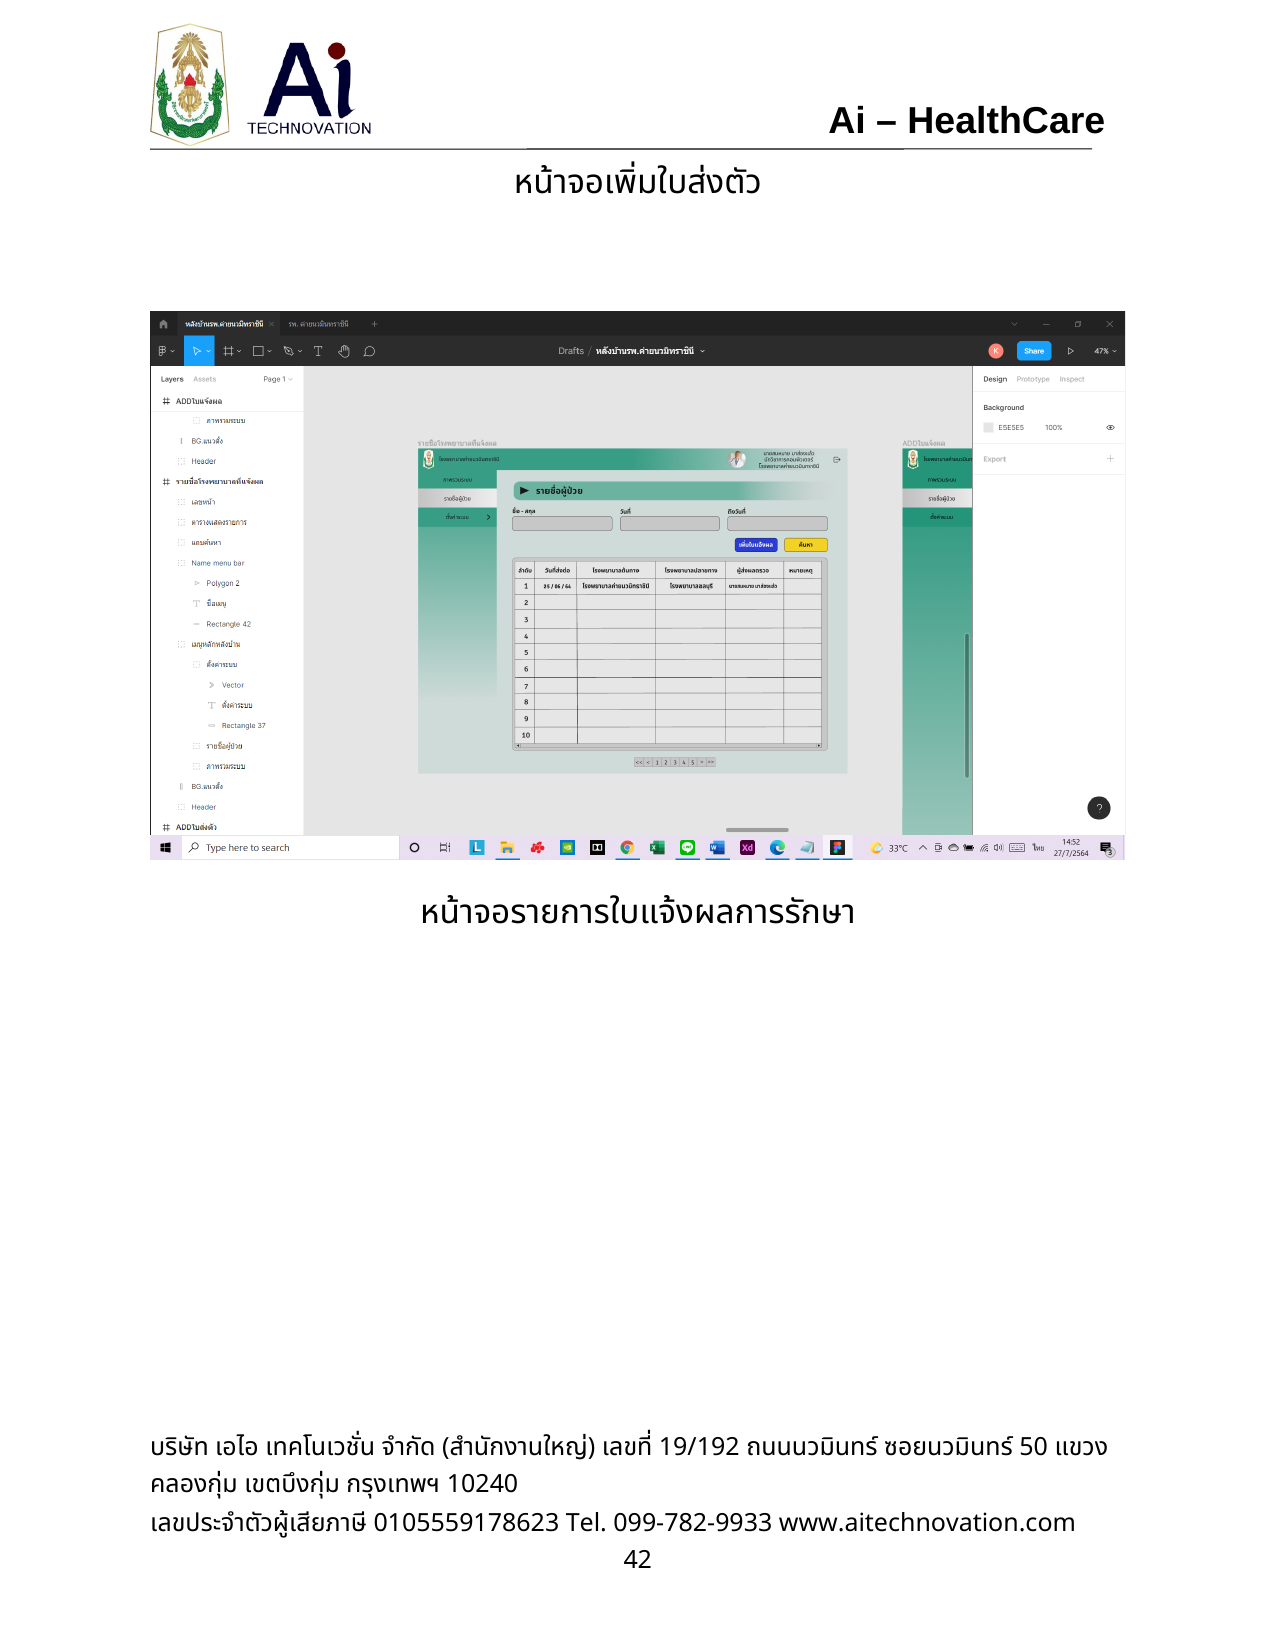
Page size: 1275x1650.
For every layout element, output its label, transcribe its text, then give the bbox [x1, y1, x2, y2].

picture [241, 30, 378, 142]
picture [150, 23, 230, 146]
text หน้าจอเพิ่มใบส่งตัว [150, 158, 1125, 208]
picture [150, 311, 1125, 860]
text หน้าจอรายการใบแจ้งผลการรักษา [150, 888, 1125, 938]
